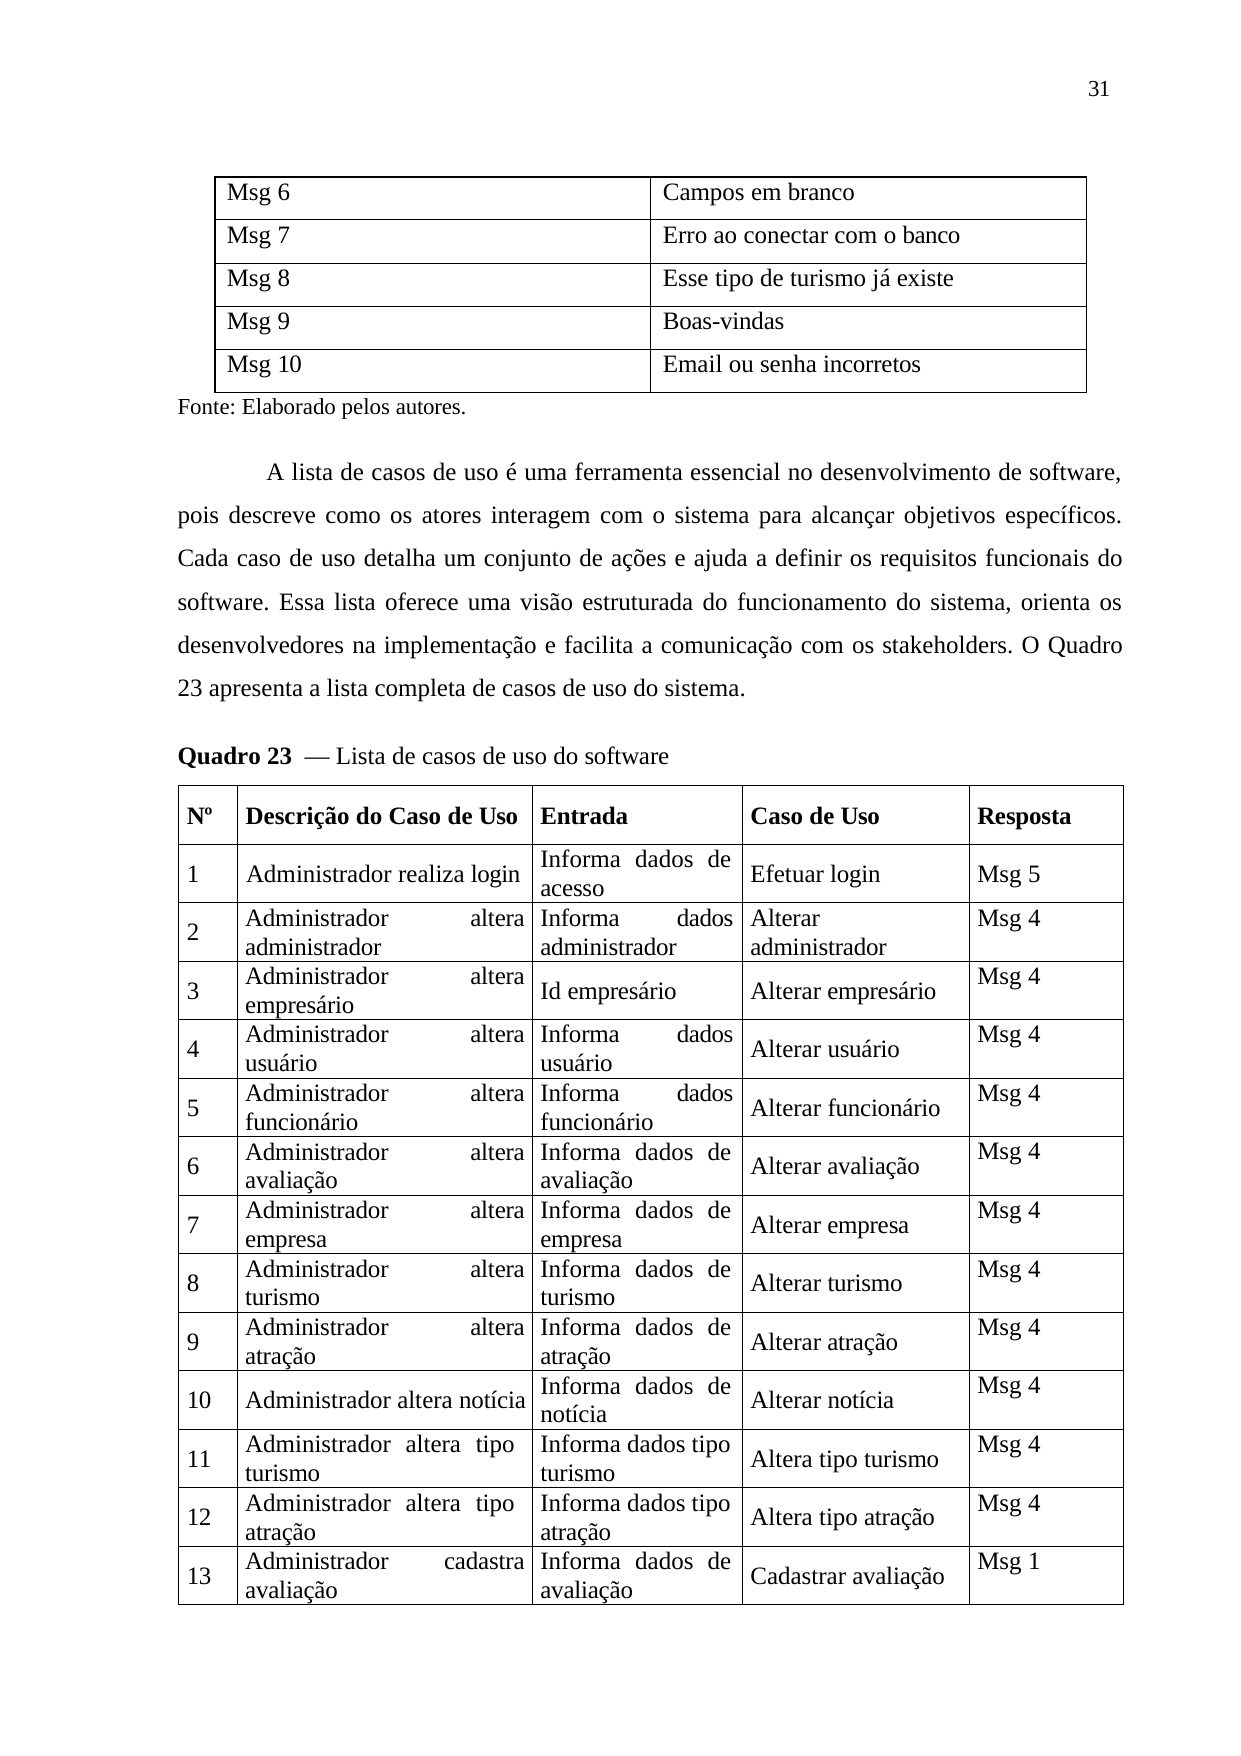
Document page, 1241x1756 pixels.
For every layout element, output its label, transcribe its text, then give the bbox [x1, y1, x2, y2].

table_cell Msg 1 [970, 1547, 1123, 1604]
table_cell Alterar avaliação [743, 1137, 969, 1194]
table_cell Msg 4 [970, 1020, 1123, 1077]
table_cell Msg 4 [970, 1371, 1123, 1429]
table_header Campos em branco [651, 178, 1086, 219]
table_cell 7 [179, 1196, 237, 1253]
table_cell Informa dados de atração [533, 1313, 742, 1370]
table_header Msg 6 [216, 178, 650, 219]
table_cell Administrador altera empresário [238, 962, 532, 1019]
table_cell Informa dados de avaliação [533, 1547, 742, 1604]
table_cell Administrador altera administrador [238, 903, 532, 961]
table_header Entrada [533, 786, 742, 844]
table_header Caso de Uso [743, 786, 969, 844]
table_cell 1 [179, 845, 237, 902]
table_cell Informa dados de avaliação [533, 1137, 742, 1194]
table_cell Msg 5 [970, 845, 1123, 902]
table_header Resposta [970, 786, 1123, 844]
table_cell 10 [179, 1371, 237, 1429]
text Fonte: Elaborado pelos autores. [177, 393, 1137, 419]
table_cell Efetuar login [743, 845, 969, 902]
table_header Nº [179, 786, 237, 844]
table_cell Msg 4 [970, 1079, 1123, 1136]
table_cell Altera tipo turismo [743, 1430, 969, 1487]
table_cell Esse tipo de turismo já existe [651, 264, 1086, 306]
table_cell Informa dados administrador [533, 903, 742, 961]
text Quadro 23 — Lista de casos de uso do software [177, 741, 1137, 770]
table_cell Id empresário [533, 962, 742, 1019]
table_cell 5 [179, 1079, 237, 1136]
table_cell Alterar atração [743, 1313, 969, 1370]
table_cell Administrador altera turismo [238, 1254, 532, 1312]
table_cell Administrador altera tipo atração [238, 1488, 532, 1546]
table_cell Administrador altera usuário [238, 1020, 532, 1077]
table_cell Informa dados tipo turismo [533, 1430, 742, 1487]
table_cell 13 [179, 1547, 237, 1604]
table_cell Alterar empresa [743, 1196, 969, 1253]
table_cell Msg 7 [216, 220, 650, 262]
table_cell Msg 8 [216, 264, 650, 306]
table_cell Administrador cadastra avaliação [238, 1547, 532, 1604]
table_cell Informa dados de notícia [533, 1371, 742, 1429]
table_cell Msg 4 [970, 1313, 1123, 1370]
table_cell 9 [179, 1313, 237, 1370]
table_cell Informa dados de turismo [533, 1254, 742, 1312]
table_cell Msg 4 [970, 962, 1123, 1019]
table_cell Informa dados funcionário [533, 1079, 742, 1136]
table_header Descrição do Caso de Uso [238, 786, 532, 844]
table_cell Msg 9 [216, 307, 650, 348]
table_cell Administrador altera tipo turismo [238, 1430, 532, 1487]
table_cell Administrador altera notícia [238, 1371, 532, 1429]
table_cell Alterar empresário [743, 962, 969, 1019]
table_cell Alterar funcionário [743, 1079, 969, 1136]
table_cell Msg 4 [970, 903, 1123, 961]
table_cell Msg 4 [970, 1488, 1123, 1546]
table_cell Alterar administrador [743, 903, 969, 961]
table_cell Administrador realiza login [238, 845, 532, 902]
table_cell Administrador altera funcionário [238, 1079, 532, 1136]
table_cell 12 [179, 1488, 237, 1546]
table_cell Informa dados de acesso [533, 845, 742, 902]
table_cell 4 [179, 1020, 237, 1077]
table_cell Email ou senha incorretos [651, 350, 1086, 392]
table_cell Alterar turismo [743, 1254, 969, 1312]
table_cell Administrador altera avaliação [238, 1137, 532, 1194]
table_cell 2 [179, 903, 237, 961]
table_cell Informa dados tipo atração [533, 1488, 742, 1546]
table_cell 11 [179, 1430, 237, 1487]
table_cell Msg 10 [216, 350, 650, 392]
table_cell Msg 4 [970, 1137, 1123, 1194]
table_cell Msg 4 [970, 1196, 1123, 1253]
table_cell Msg 4 [970, 1430, 1123, 1487]
table_cell Alterar usuário [743, 1020, 969, 1077]
text A lista de casos de uso é uma ferramenta essencial no desenvolvimento de software, pois descreve como os atores interagem com o sistema para alcançar objetivos específicos. Cada caso de uso detalha um conjunto de ações e ajuda a definir os requisitos funcionais do software. Essa lista oferece uma visão estruturada do funcionamento do sistema, orienta os desenvolvedores na implementação e facilita a comunicação com os stakeholders. O Quadro 23 apresenta a lista completa de casos de uso do sistema. [177, 457, 1123, 702]
table_cell 8 [179, 1254, 237, 1312]
table_cell Boas-vindas [651, 307, 1086, 348]
table_cell Cadastrar avaliação [743, 1547, 969, 1604]
table_cell Altera tipo atração [743, 1488, 969, 1546]
table_cell 6 [179, 1137, 237, 1194]
table_cell Msg 4 [970, 1254, 1123, 1312]
table_cell Administrador altera atração [238, 1313, 532, 1370]
table_cell Informa dados usuário [533, 1020, 742, 1077]
table_cell Administrador altera empresa [238, 1196, 532, 1253]
table_cell Alterar notícia [743, 1371, 969, 1429]
table_cell 3 [179, 962, 237, 1019]
table_cell Informa dados de empresa [533, 1196, 742, 1253]
table_cell Erro ao conectar com o banco [651, 220, 1086, 262]
